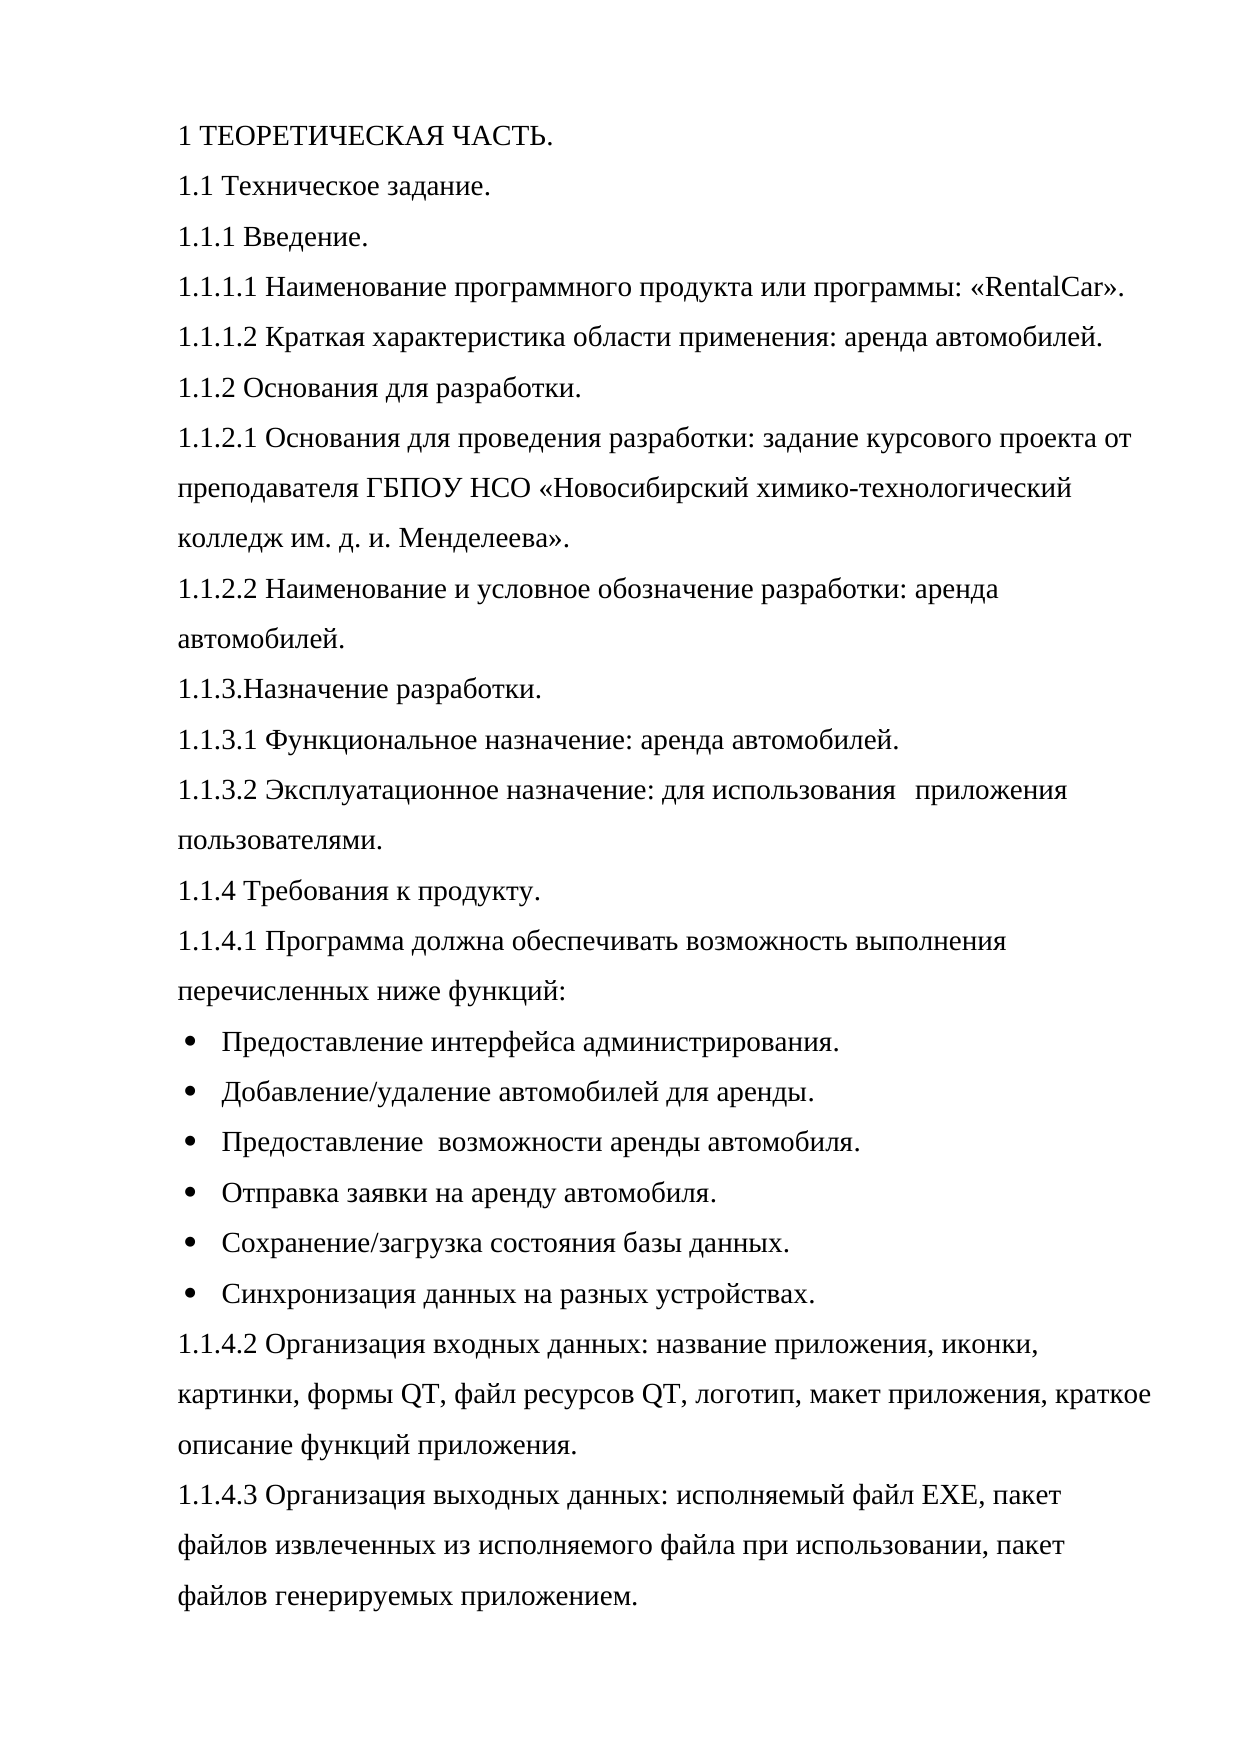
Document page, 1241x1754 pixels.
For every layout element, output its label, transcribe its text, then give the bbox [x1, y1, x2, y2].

text 1.1.4 Требования к продукту. [177, 873, 1152, 906]
text 1.1.1 Введение. [177, 219, 1152, 252]
text 1.1.2.2 Наименование и условное обозначение разработки: аренда автомобилей. [177, 571, 1152, 655]
list Синхронизация данных на разных устройствах. [185, 1276, 1152, 1309]
text 1.1.3.1 Функциональное назначение: аренда автомобилей. [177, 722, 1152, 755]
list Добавление/удаление автомобилей для аренды. [185, 1074, 1152, 1108]
list Предоставление возможности аренды автомобиля. [185, 1124, 1152, 1158]
text 1.1.2 Основания для разработки. [177, 370, 1152, 403]
list Предоставление интерфейса администрирования. [185, 1024, 1152, 1057]
list Отправка заявки на аренду автомобиля. [185, 1175, 1152, 1209]
text 1.1.3.2 Эксплуатационное назначение: для использования приложения пользователями. [177, 772, 1152, 856]
text 1.1.4.1 Программа должна обеспечивать возможность выполнения перечисленных ниже функций: [177, 923, 1152, 1007]
text 1.1.3.Назначение разработки. [177, 672, 1152, 705]
text 1 ТЕОРЕТИЧЕСКАЯ ЧАСТЬ. [177, 118, 1152, 152]
list Сохранение/загрузка состояния базы данных. [185, 1225, 1152, 1259]
text 1.1.1.2 Краткая характеристика области применения: аренда автомобилей. [177, 319, 1152, 353]
text 1.1.4.3 Организация выходных данных: исполняемый файл EXE, пакет файлов извлеченных из исполняемого файла при использовании, пакет файлов генерируемых приложением. [177, 1477, 1152, 1611]
text 1.1.1.1 Наименование программного продукта или программы: «RentalCar». [177, 269, 1152, 303]
text 1.1.4.2 Организация входных данных: название приложения, иконки, картинки, формы QT, файл ресурсов QT, логотип, макет приложения, краткое описание функций приложения. [177, 1326, 1152, 1460]
text 1.1.2.1 Основания для проведения разработки: задание курсового проекта от преподавателя ГБПОУ НСО «Новосибирский химико-технологический колледж им. д. и. Менделеева». [177, 420, 1152, 554]
text 1.1 Техническое задание. [177, 168, 1152, 202]
